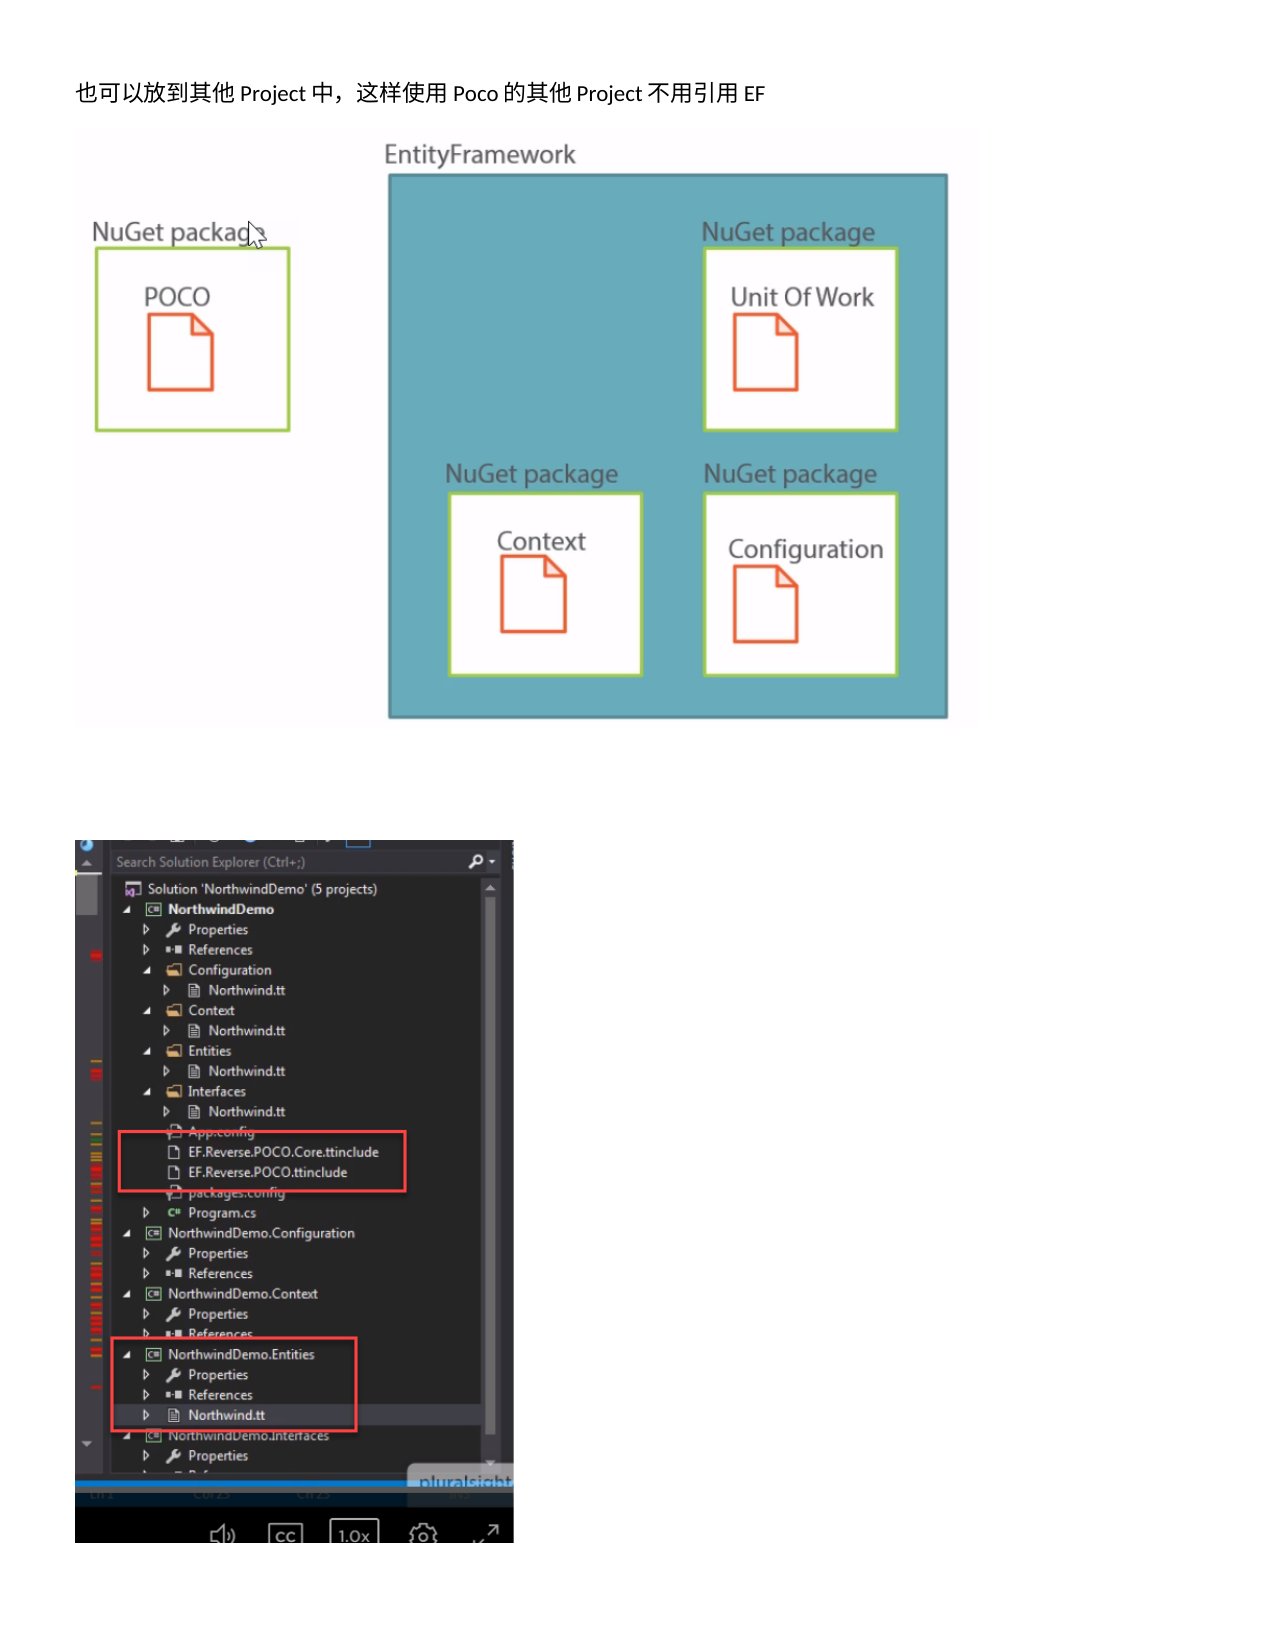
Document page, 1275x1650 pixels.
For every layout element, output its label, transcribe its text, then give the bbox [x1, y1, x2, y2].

text 也可以放到其他Project中，这样使用Poco的其他Project不用引用EF [75, 75, 1200, 108]
picture [75, 127, 980, 728]
picture [75, 840, 514, 1543]
